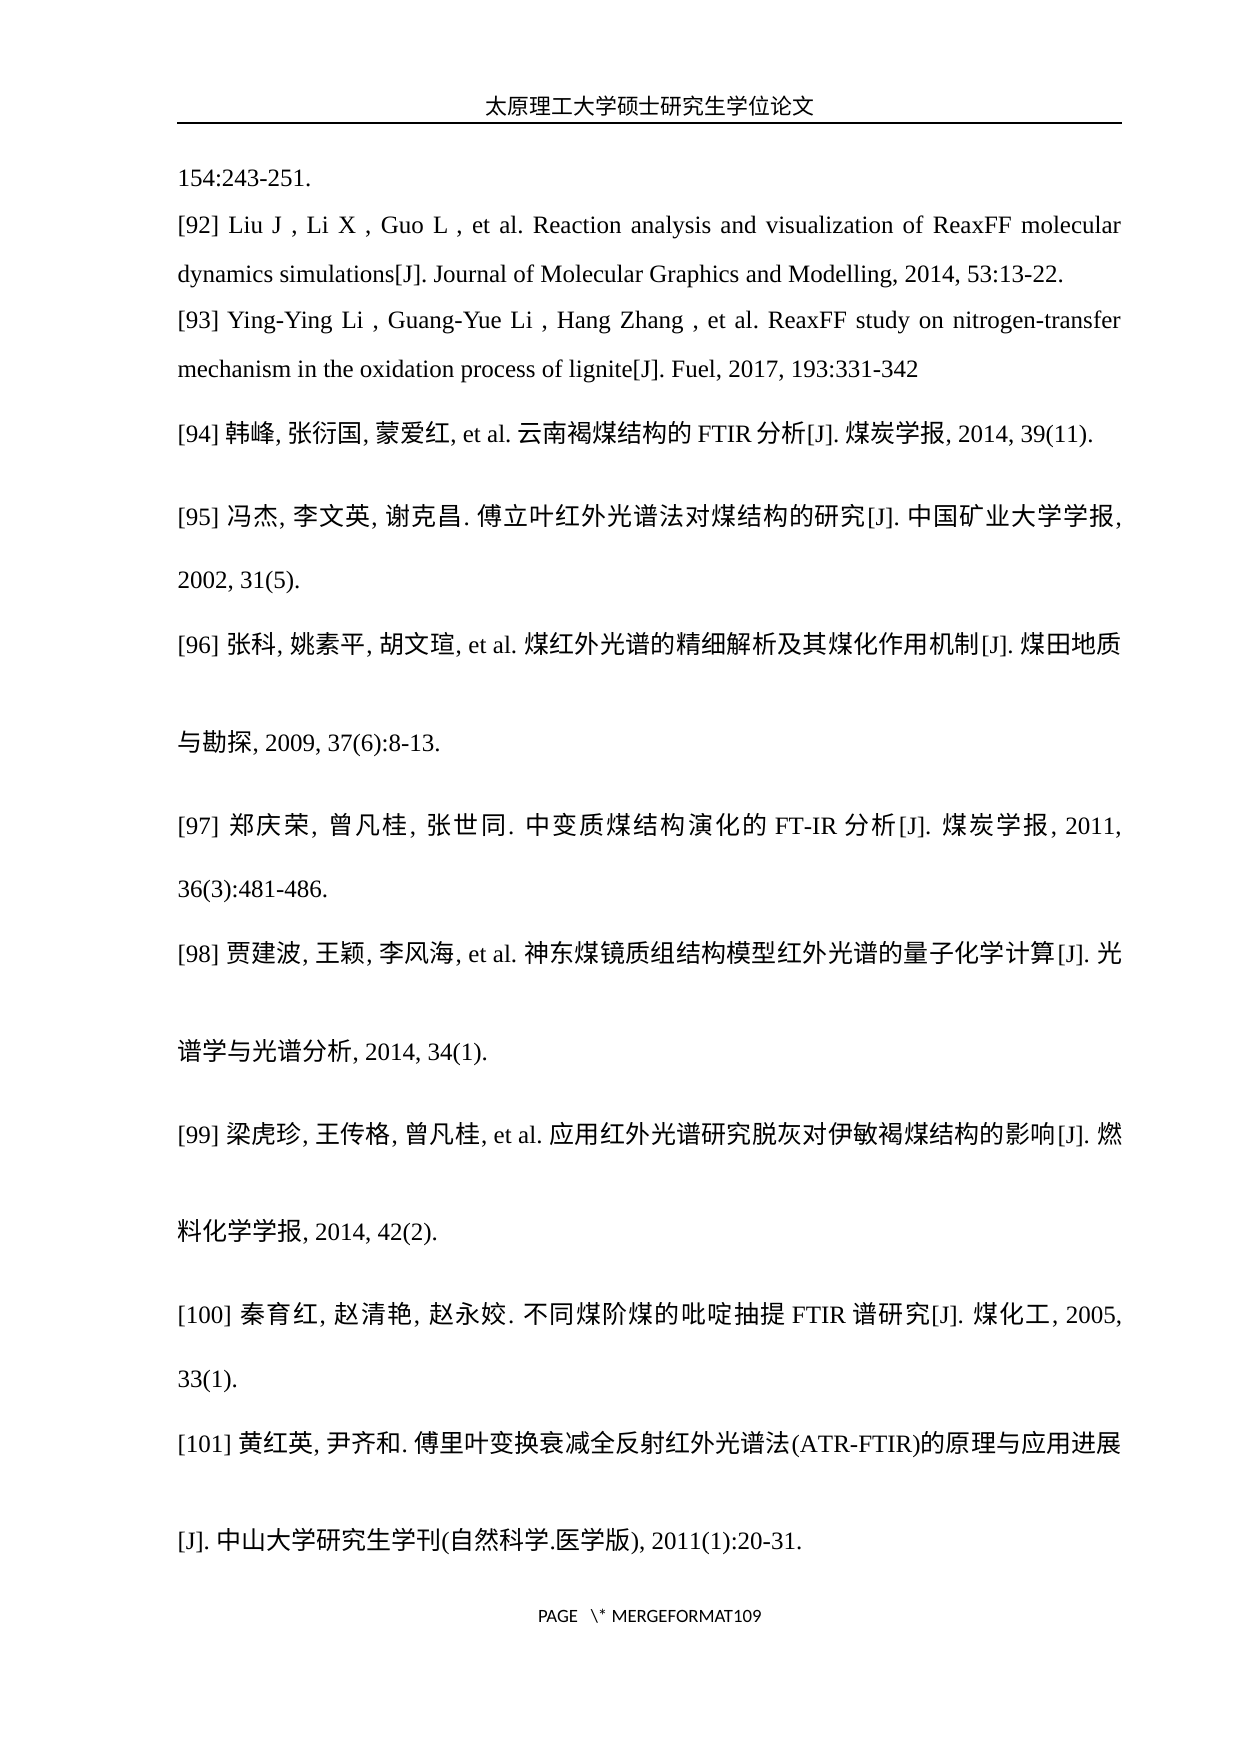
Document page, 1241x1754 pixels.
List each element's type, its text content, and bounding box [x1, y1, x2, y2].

text [96] 张科, 姚素平, 胡文瑄, et al. 煤红外光谱的精细解析及其煤化作用机制[J]. 煤田地质与勘探, 2009, 37(6):8-13. [177, 611, 1122, 773]
text [99] 梁虎珍, 王传格, 曾凡桂, et al. 应用红外光谱研究脱灰对伊敏褐煤结构的影响[J]. 燃料化学学报, 2014, 42(2). [177, 1100, 1122, 1262]
text [100] 秦育红, 赵清艳, 赵永姣. 不同煤阶煤的吡啶抽提FTIR谱研究[J]. 煤化工, 2005, 33(1). [177, 1281, 1122, 1394]
text [95] 冯杰, 李文英, 谢克昌. 傅立叶红外光谱法对煤结构的研究[J]. 中国矿业大学学报, 2002, 31(5). [177, 482, 1122, 596]
text [92] Liu J , Li X , Guo L , et al. Reaction analysis and visualization of ReaxFF molecular dynamics simulations[J]. Journal of Molecular Graphics and Modelling, 2014, 53:13-22. [177, 208, 1122, 289]
text [94] 韩峰, 张衍国, 蒙爱红, et al. 云南褐煤结构的FTIR分析[J]. 煤炭学报, 2014, 39(11). [177, 399, 1122, 464]
text [101] 黄红英, 尹齐和. 傅里叶变换衰减全反射红外光谱法(ATR-FTIR)的原理与应用进展[J]. 中山大学研究生学刊(自然科学.医学版), 2011(1):20-31. [177, 1409, 1122, 1571]
text [97] 郑庆荣, 曾凡桂, 张世同. 中变质煤结构演化的FT-IR分析[J]. 煤炭学报, 2011, 36(3):481-486. [177, 791, 1122, 905]
text [98] 贾建波, 王颖, 李风海, et al. 神东煤镜质组结构模型红外光谱的量子化学计算[J]. 光谱学与光谱分析, 2014, 34(1). [177, 919, 1122, 1082]
text [93] Ying-Ying Li , Guang-Yue Li , Hang Zhang , et al. ReaxFF study on nitrogen-transfer mechanism in the oxidation process of lignite[J]. Fuel, 2017, 193:331-342 [177, 304, 1122, 385]
